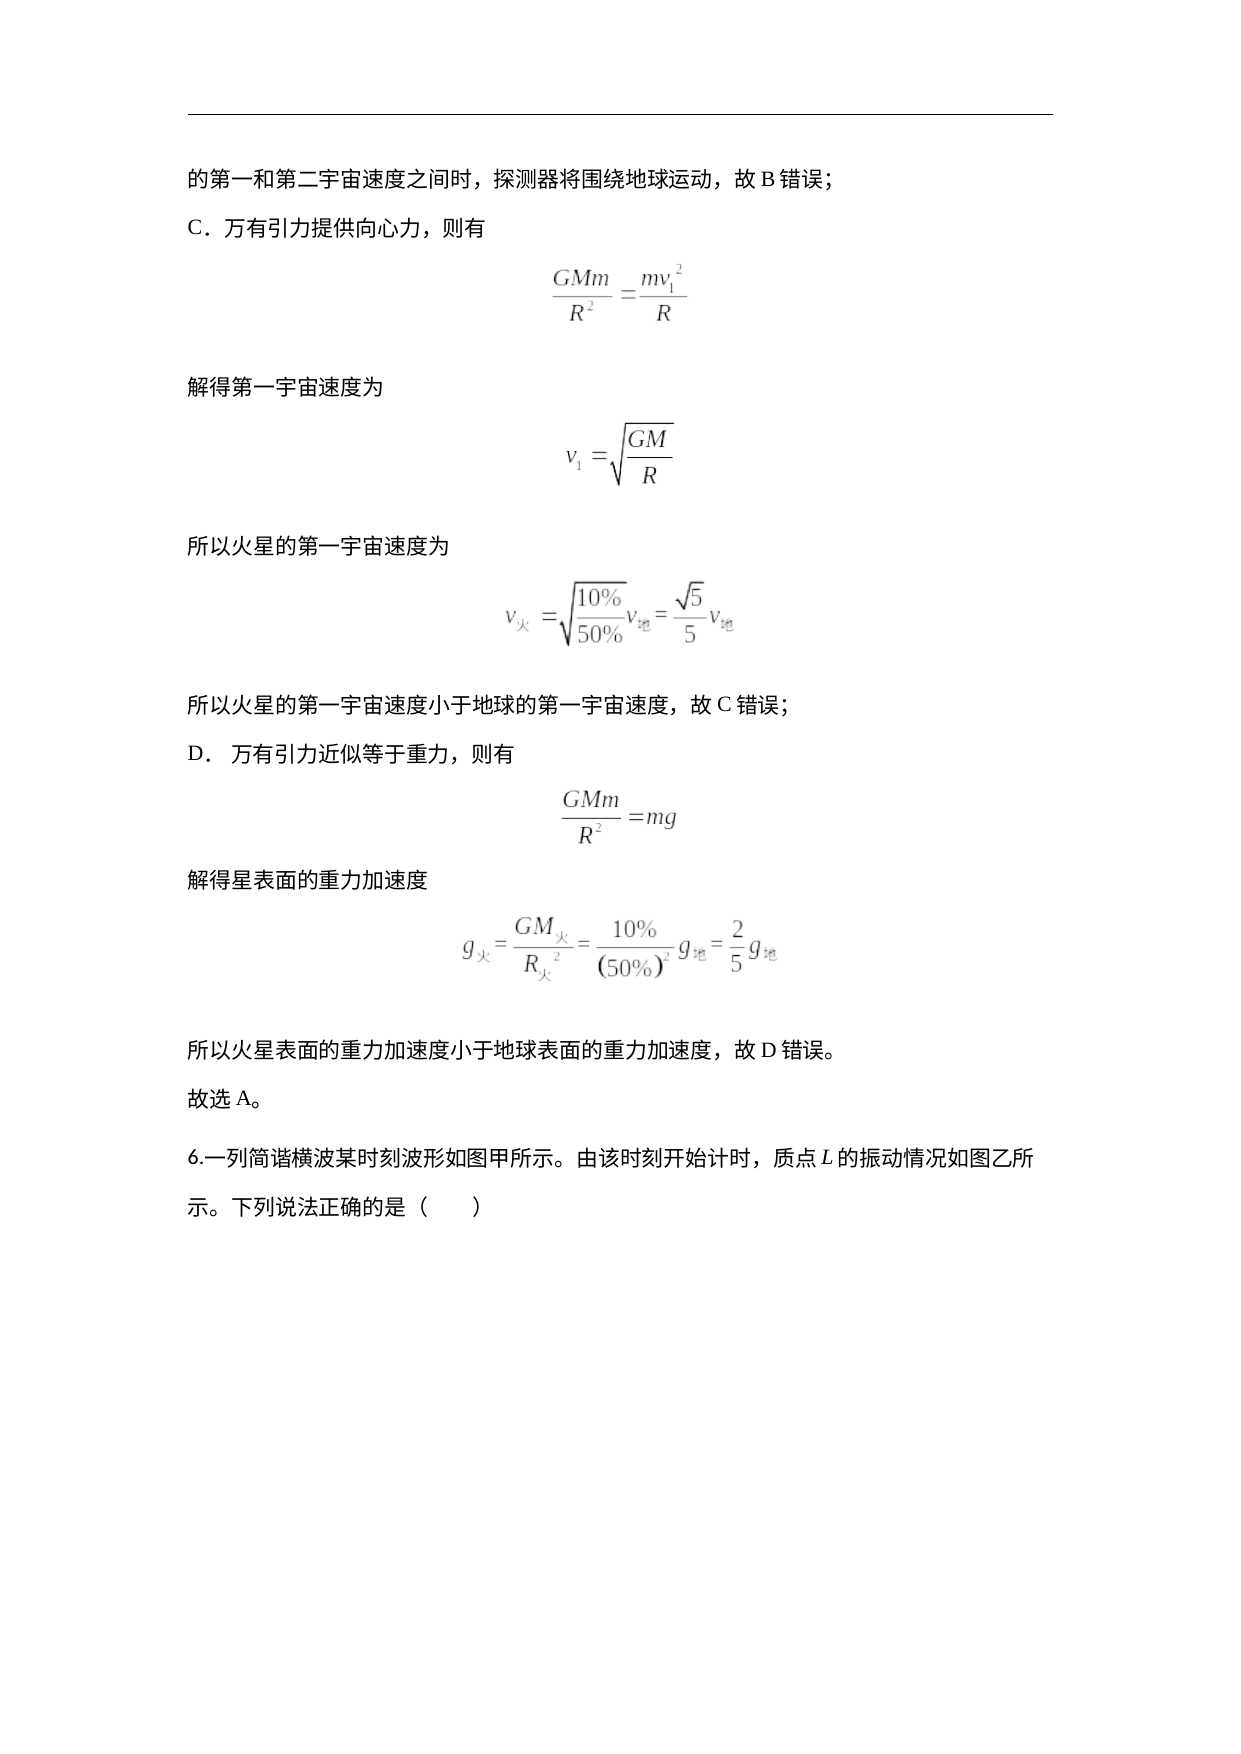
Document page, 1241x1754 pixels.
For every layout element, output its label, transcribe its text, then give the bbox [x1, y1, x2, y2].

text 所以火星表面的重力加速度小于地球表面的重力加速度，故D错误。 [187, 1033, 1053, 1065]
text D． 万有引力近似等于重力，则有 [187, 736, 1053, 769]
text 解得星表面的重力加速度 [187, 863, 1053, 895]
text 6.一列简谐横波某时刻波形如图甲所示。由该时刻开始计时，质点L的振动情况如图乙所示。下列说法正确的是（ ） [187, 1141, 1053, 1222]
text 故选A。 [187, 1081, 1053, 1114]
text 所以火星的第一宇宙速度小于地球的第一宇宙速度，故C错误； [187, 688, 1053, 720]
text 所以火星的第一宇宙速度为 [187, 529, 1053, 561]
text C．万有引力提供向心力，则有 [187, 210, 1053, 243]
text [187, 162, 1053, 194]
text 解得第一宇宙速度为 [187, 369, 1053, 402]
